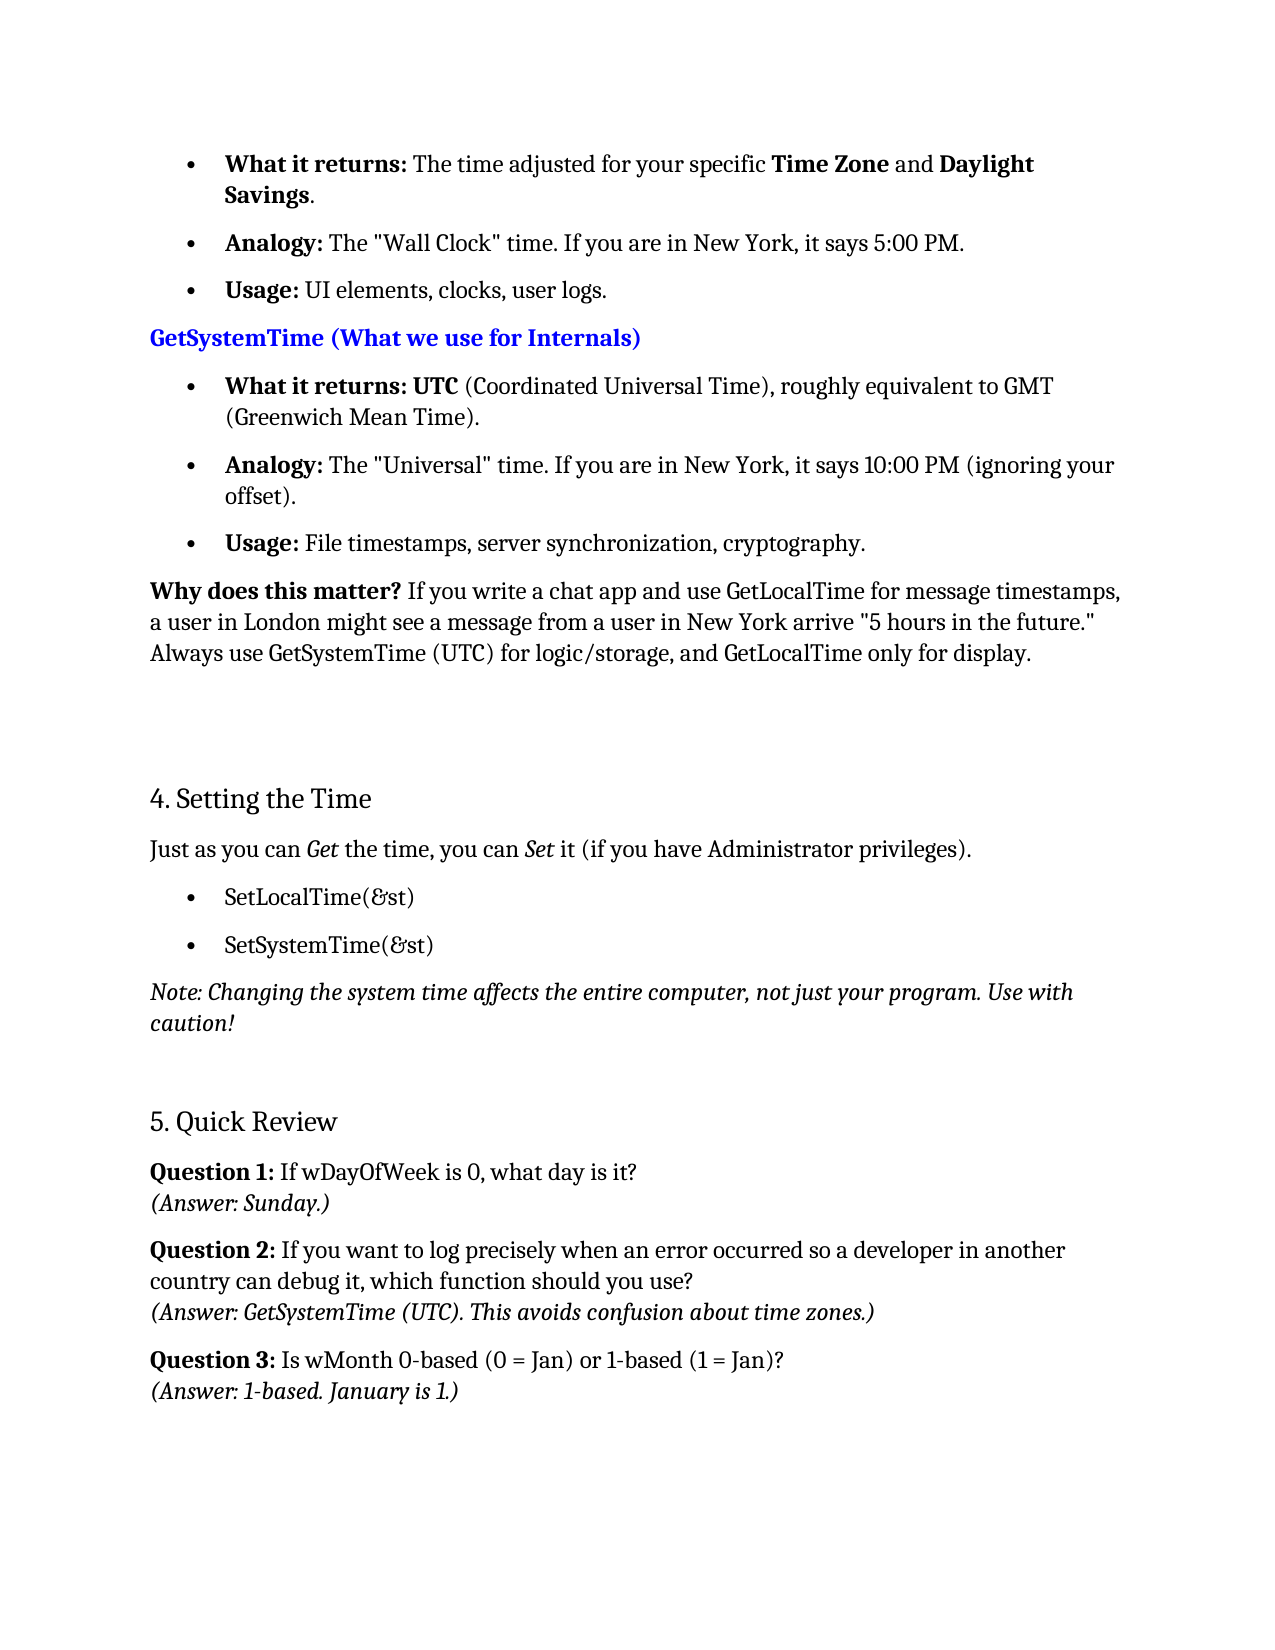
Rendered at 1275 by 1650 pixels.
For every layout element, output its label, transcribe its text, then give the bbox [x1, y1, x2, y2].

text 4. Setting the Time [150, 782, 1125, 816]
text 5. Quick Review [150, 1105, 1125, 1138]
list Analogy: The "Universal" time. If you are in New York, it says 10:00 PM (ignoring your offset). [187, 451, 1125, 510]
list Analogy: The "Wall Clock" time. If you are in New York, it says 5:00 PM. [187, 229, 1125, 257]
list What it returns: UTC (Coordinated Universal Time), roughly equivalent to GMT (Greenwich Mean Time). [187, 372, 1125, 432]
list SetSystemTime(&st) [187, 931, 1125, 959]
text Note: Changing the system time affects the entire computer, not just your program. Use with caution! [150, 978, 1125, 1038]
text GetSystemTime (What we use for Internals) [150, 324, 1125, 353]
text Question 3: Is wMonth 0-based (0 = Jan) or 1-based (1 = Jan)? (Answer: 1-based. January is 1.) [150, 1346, 1125, 1406]
text Just as you can Get the time, you can Set it (if you have Administrator privileges). [150, 835, 1125, 864]
text Why does this matter? If you write a chat app and use GetLocalTime for message timestamps, a user in London might see a message from a user in New York arrive "5 hours in the future." Always use GetSystemTime (UTC) for logic/storage, and GetLocalTime only for display. [150, 577, 1125, 668]
list Usage: File timestamps, server synchronization, cryptography. [187, 529, 1125, 558]
list SetLocalTime(&st) [187, 883, 1125, 912]
text Question 1: If wDayOfWeek is 0, what day is it? (Answer: Sunday.) [150, 1157, 1125, 1217]
text Question 2: If you want to log precisely when an error occurred so a developer in another country can debug it, which function should you use? (Answer: GetSystemTime (UTC). This avoids confusion about time zones.) [150, 1236, 1125, 1327]
list Usage: UI elements, clocks, user logs. [187, 276, 1125, 305]
list What it returns: The time adjusted for your specific Time Zone and Daylight Savings. [187, 150, 1125, 210]
